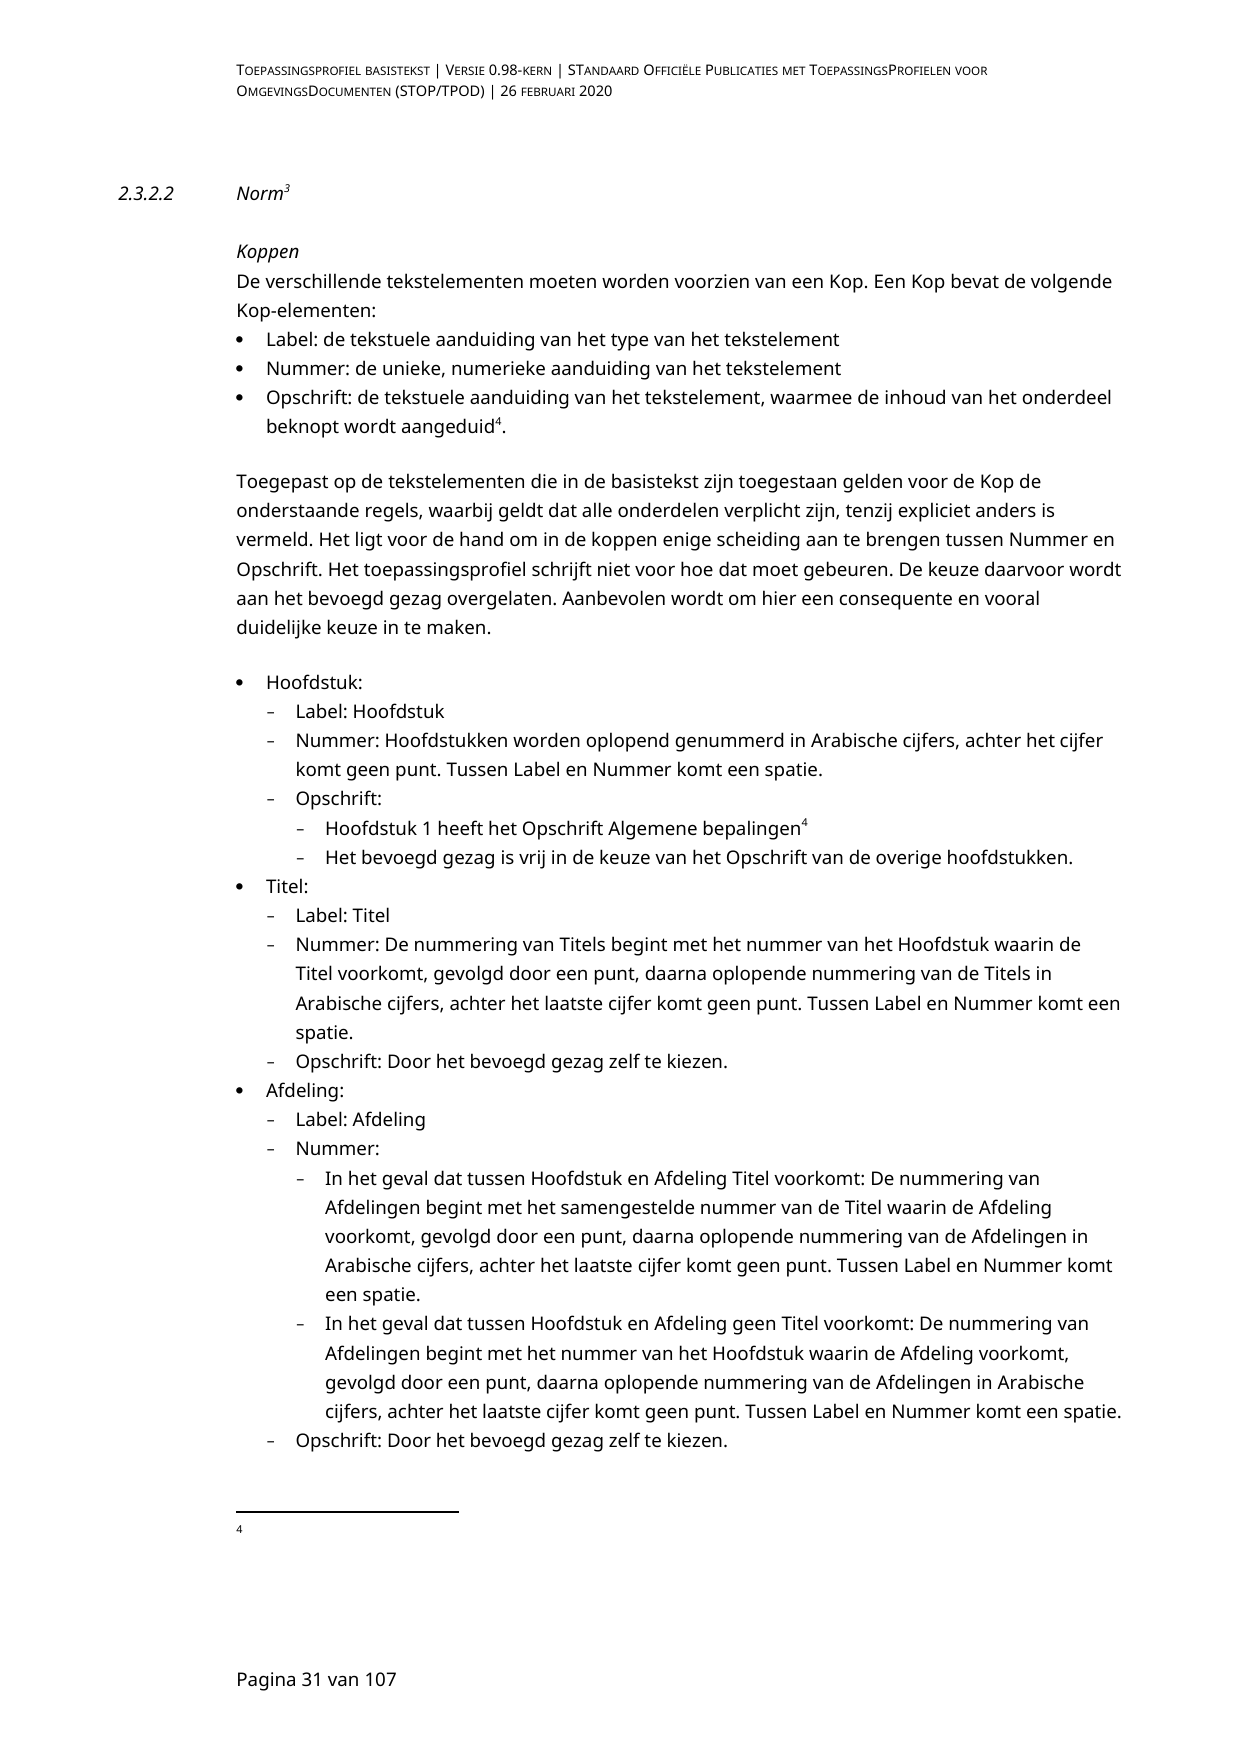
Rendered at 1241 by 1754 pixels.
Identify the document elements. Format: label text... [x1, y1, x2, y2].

text Nummer: Hoofdstukken worden oplopend genummerd in Arabische cijfers, achter het cijfer komt geen punt. Tussen Label en Nummer komt een spatie. [266, 724, 1122, 782]
text Afdeling: [236, 1074, 1122, 1103]
subtitle Norm [118, 177, 1122, 206]
text Opschrift: Door het bevoegd gezag zelf te kiezen. [266, 1045, 1122, 1074]
text Hoofdstuk 1 heeft het Opschrift Algemene bepalingen [295, 812, 1122, 841]
text Het bevoegd gezag is vrij in de keuze van het Opschrift van de overige hoofdstukken. [295, 841, 1122, 870]
text Nummer: de unieke, numerieke aanduiding van het tekstelement [236, 352, 1122, 381]
text Label: Hoofdstuk [266, 695, 1122, 724]
text Opschrift: Door het bevoegd gezag zelf te kiezen. [266, 1424, 1122, 1453]
text Label: Titel [266, 899, 1122, 928]
text In het geval dat tussen Hoofdstuk en Afdeling geen Titel voorkomt: De nummering van Afdelingen begint met het nummer van het Hoofdstuk waarin de Afdeling voorkomt, gevolgd door een punt, daarna oplopende nummering van de Afdelingen in Arabische cijfers, achter het laatste cijfer komt geen punt. Tussen Label en Nummer komt een spatie. [295, 1307, 1122, 1424]
text Toegepast op de tekstelementen die in de basistekst zijn toegestaan gelden voor de Kop de onderstaande regels, waarbij geldt dat alle onderdelen verplicht zijn, tenzij expliciet anders is vermeld. Het ligt voor de hand om in de koppen enige scheiding aan te brengen tussen Nummer en Opschrift. Het toepassingsprofiel schrijft niet voor hoe dat moet gebeuren. De keuze daarvoor wordt aan het bevoegd gezag overgelaten. Aanbevolen wordt om hier een consequente en vooral duidelijke keuze in te maken. [236, 465, 1122, 640]
text De verschillende tekstelementen moeten worden voorzien van een Kop. Een Kop bevat de volgende Kop-elementen: [236, 265, 1122, 323]
text In het geval dat tussen Hoofdstuk en Afdeling Titel voorkomt: De nummering van Afdelingen begint met het samengestelde nummer van de Titel waarin de Afdeling voorkomt, gevolgd door een punt, daarna oplopende nummering van de Afdelingen in Arabische cijfers, achter het laatste cijfer komt geen punt. Tussen Label en Nummer komt een spatie. [295, 1162, 1122, 1307]
text Hoofdstuk: [236, 666, 1122, 695]
text Nummer: [266, 1132, 1122, 1162]
text Opschrift: [266, 782, 1122, 812]
text Opschrift: de tekstuele aanduiding van het tekstelement, waarmee de inhoud van het onderdeel beknopt wordt aangeduid. [236, 381, 1122, 440]
subtitle Koppen [236, 236, 1122, 265]
text Label: de tekstuele aanduiding van het type van het tekstelement [236, 323, 1122, 352]
text Nummer: De nummering van Titels begint met het nummer van het Hoofdstuk waarin de Titel voorkomt, gevolgd door een punt, daarna oplopende nummering van de Titels in Arabische cijfers, achter het laatste cijfer komt geen punt. Tussen Label en Nummer komt een spatie. [266, 928, 1122, 1045]
text Label: Afdeling [266, 1103, 1122, 1132]
text Titel: [236, 870, 1122, 899]
